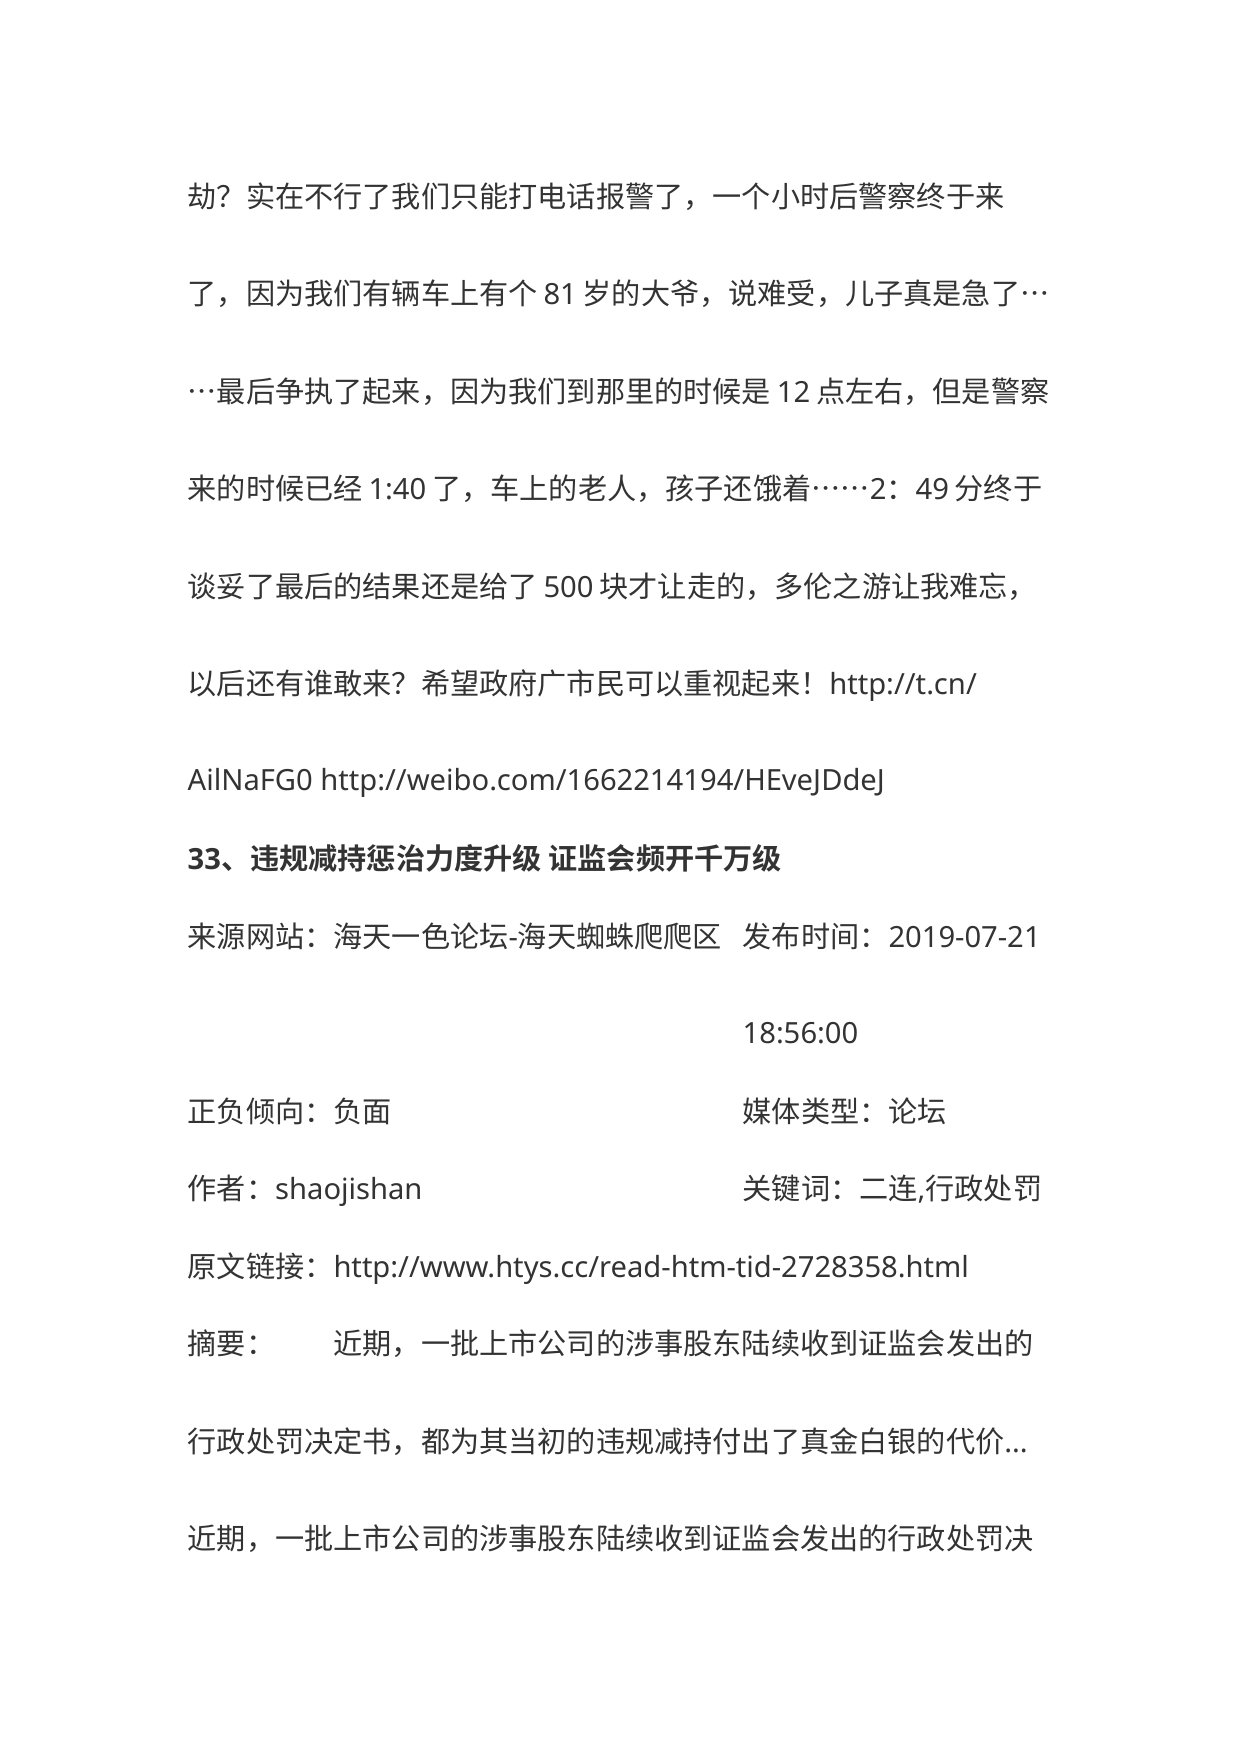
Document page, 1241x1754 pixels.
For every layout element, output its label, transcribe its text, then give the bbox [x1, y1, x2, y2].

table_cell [186, 162, 1054, 824]
table_cell 作者：shaojishan [186, 1155, 741, 1232]
table_cell 正负倾向：负面 [186, 1077, 741, 1154]
table_cell 媒体类型：论坛 [741, 1077, 1054, 1154]
table_cell 原文链接：http://www.htys.cc/read-htm-tid-2728358.html [186, 1232, 1054, 1309]
table_cell 关键词：二连,行政处罚 [741, 1155, 1054, 1232]
table_cell 来源网站：海天一色论坛-海天蜘蛛爬爬区 [186, 902, 741, 1077]
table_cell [186, 1310, 1054, 1569]
table_cell 33、违规减持惩治力度升级 证监会频开千万级 [186, 825, 1054, 902]
table_cell 发布时间：2019-07-21 18:56:00 [741, 902, 1054, 1077]
